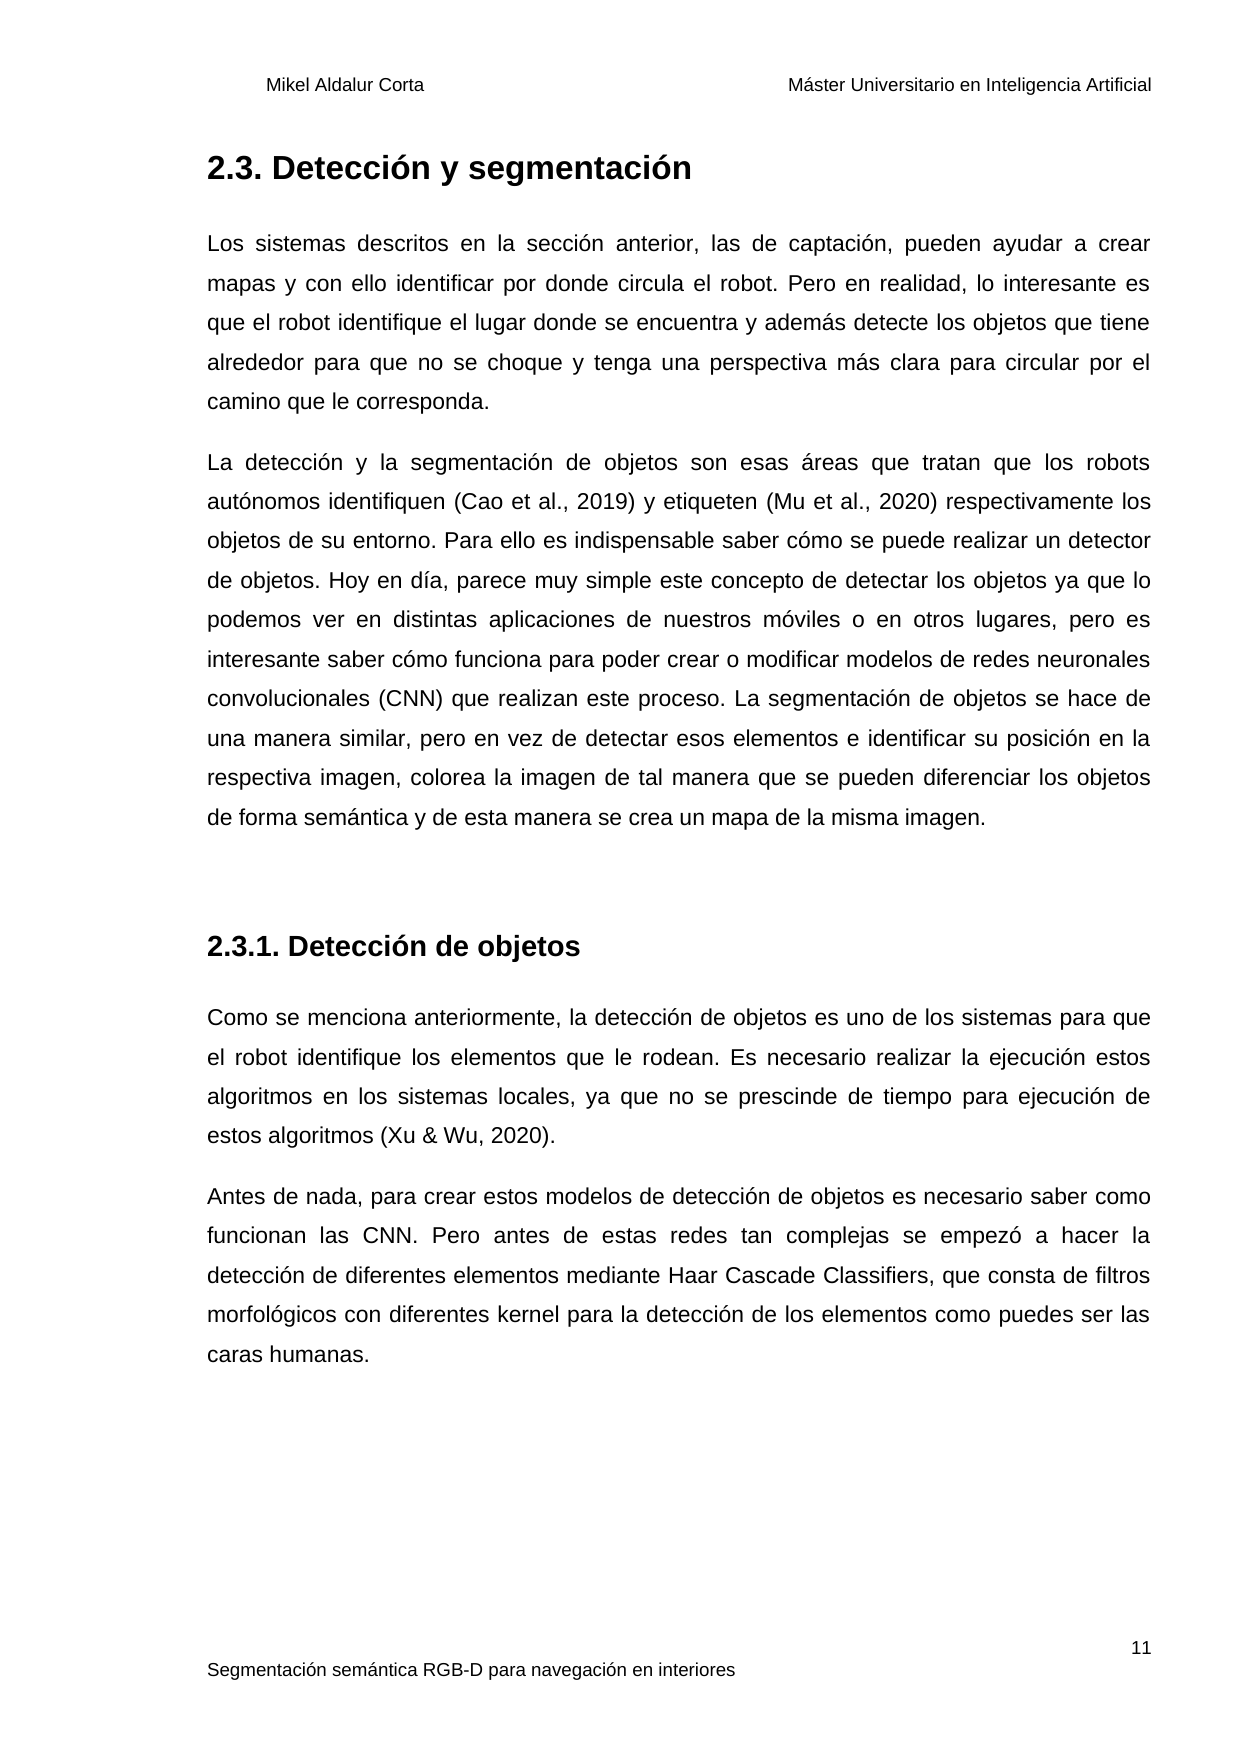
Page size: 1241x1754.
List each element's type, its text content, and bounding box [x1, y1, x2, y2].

text La detección y la segmentación de objetos son esas áreas que tratan que los robots autónomos identifiquen (Cao et al., 2019) y etiqueten (Mu et al., 2020) respectivamente los objetos de su entorno. Para ello es indispensable saber cómo se puede realizar un detector de objetos. Hoy en día, parece muy simple este concepto de detectar los objetos ya que lo podemos ver en distintas aplicaciones de nuestros móviles o en otros lugares, pero es interesante saber cómo funciona para poder crear o modificar modelos de redes neuronales convolucionales (CNN) que realizan este proceso. La segmentación de objetos se hace de una manera similar, pero en vez de detectar esos elementos e identificar su posición en la respectiva imagen, colorea la imagen de tal manera que se pueden diferenciar los objetos de forma semántica y de esta manera se crea un mapa de la misma imagen. [207, 448, 1152, 830]
text Los sistemas descritos en la sección anterior, las de captación, pueden ayudar a crear mapas y con ello identificar por donde circula el robot. Pero en realidad, lo interesante es que el robot identifique el lugar donde se encuentra y además detecte los objetos que tiene alrededor para que no se choque y tenga una perspectiva más clara para circular por el camino que le corresponda. [207, 230, 1152, 414]
subtitle 2.3. Detección y segmentación [207, 148, 1152, 186]
subtitle 2.3.1. Detección de objetos [207, 929, 1152, 962]
text Antes de nada, para crear estos modelos de detección de objetos es necesario saber como funcionan las CNN. Pero antes de estas redes tan complejas se empezó a hacer la detección de diferentes elementos mediante Haar Cascade Classifiers, que consta de filtros morfológicos con diferentes kernel para la detección de los elementos como puedes ser las caras humanas. [207, 1183, 1152, 1367]
text Como se menciona anteriormente, la detección de objetos es uno de los sistemas para que el robot identifique los elementos que le rodean. Es necesario realizar la ejecución estos algoritmos en los sistemas locales, ya que no se prescinde de tiempo para ejecución de estos algoritmos (Xu & Wu, 2020). [207, 1004, 1152, 1149]
